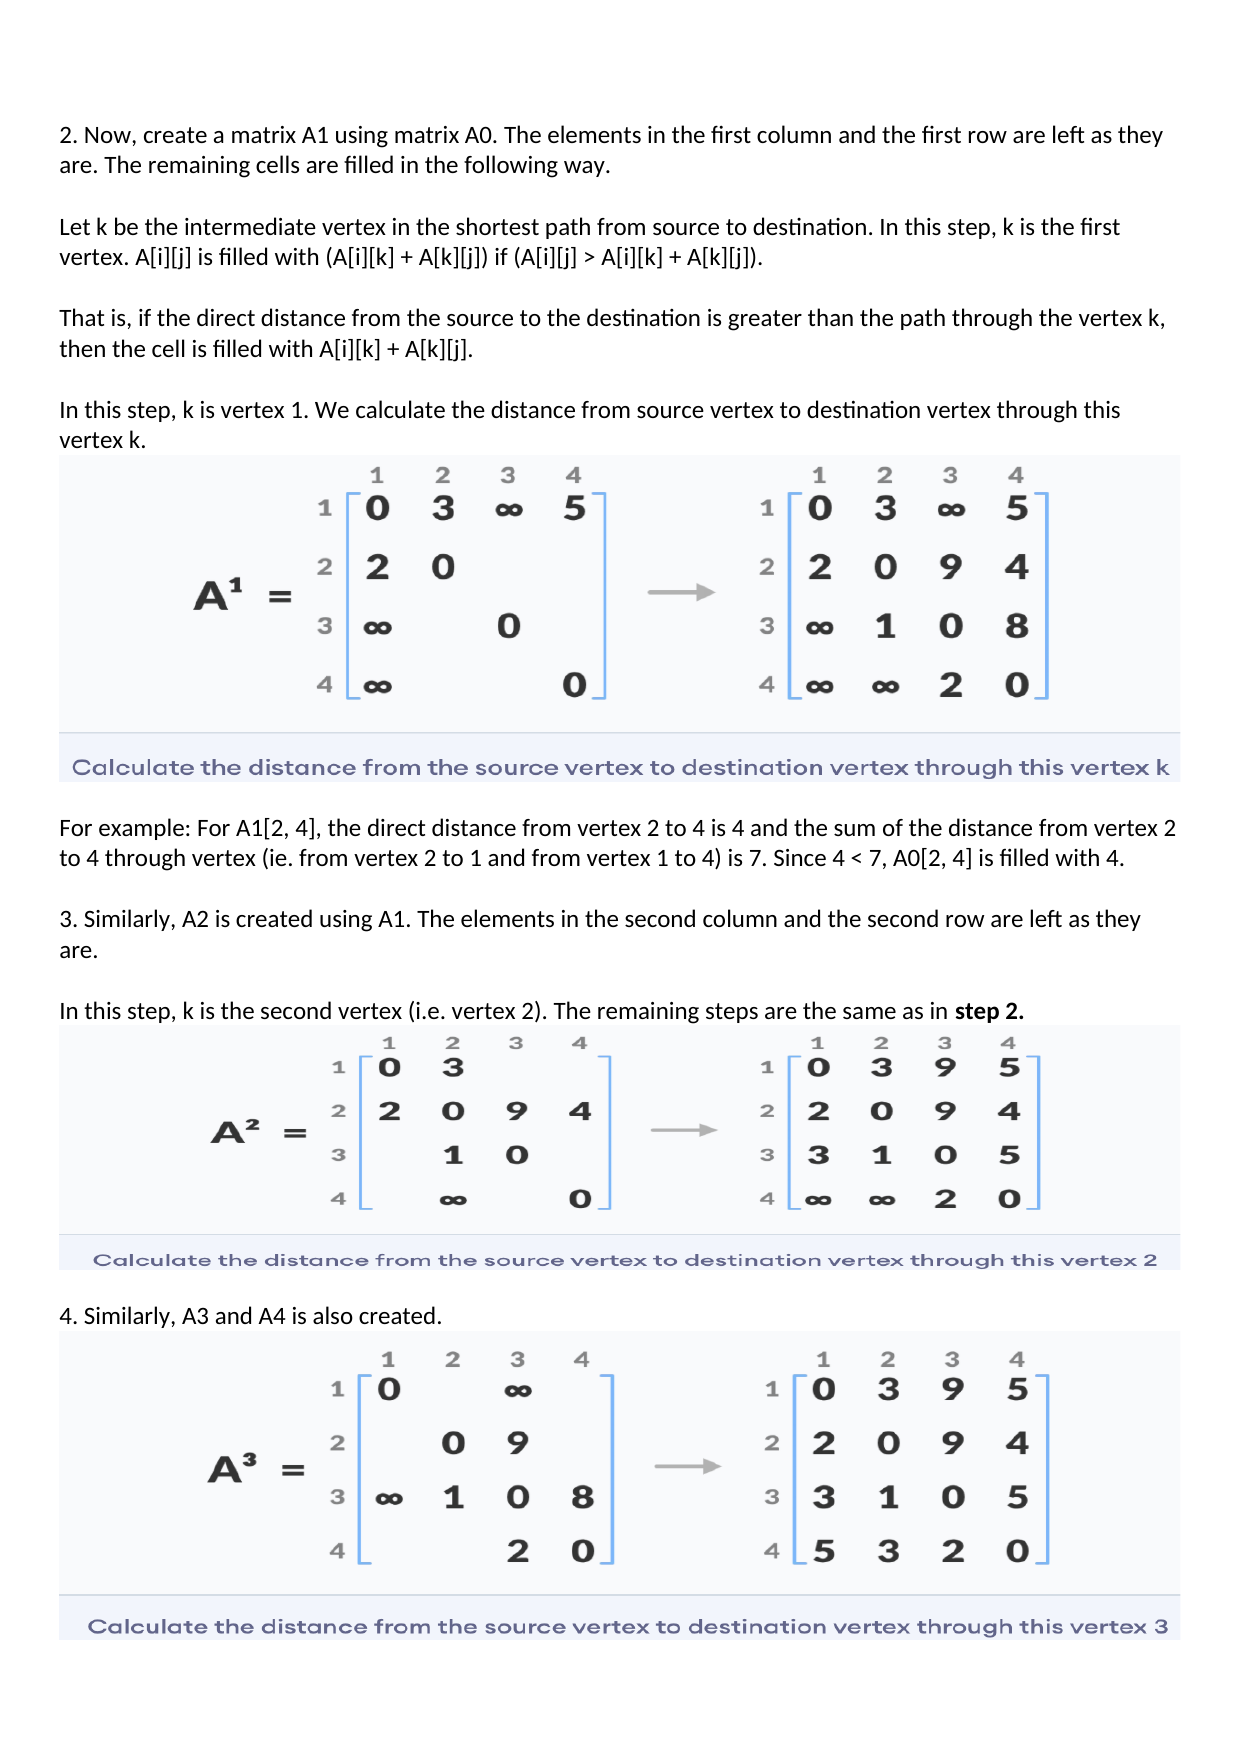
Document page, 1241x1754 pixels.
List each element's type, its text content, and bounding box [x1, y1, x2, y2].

text 3. Similarly, A2 is created using A1. The elements in the second column and the second row are left as they are. [59, 904, 1181, 965]
picture [59, 1331, 1181, 1640]
text For example: For A1[2, 4], the direct distance from vertex 2 to 4 is 4 and the sum of the distance from vertex 2 to 4 through vertex (ie. from vertex 2 to 1 and from vertex 1 to 4) is 7. Since 4 < 7, A0[2, 4] is filled with 4. [59, 812, 1181, 873]
text 2. Now, create a matrix A1 using matrix A0. The elements in the first column and the first row are left as they are. The remaining cells are filled in the following way. [59, 119, 1181, 180]
picture [59, 455, 1181, 782]
text 4. Similarly, A3 and A4 is also created. [59, 1300, 1181, 1331]
picture [59, 1025, 1181, 1270]
text Let k be the intermediate vertex in the shortest path from source to destination. In this step, k is the first vertex. A[i][j] is filled with (A[i][k] + A[k][j]) if (A[i][j] > A[i][k] + A[k][j]). [59, 211, 1181, 272]
text That is, if the direct distance from the source to the destination is greater than the path through the vertex k, then the cell is filled with A[i][k] + A[k][j]. [59, 302, 1181, 363]
text In this step, k is vertex 1. We calculate the distance from source vertex to destination vertex through this vertex k. [59, 394, 1181, 455]
text In this step, k is the second vertex (i.e. vertex 2). The remaining steps are the same as in step 2. [59, 995, 1181, 1025]
